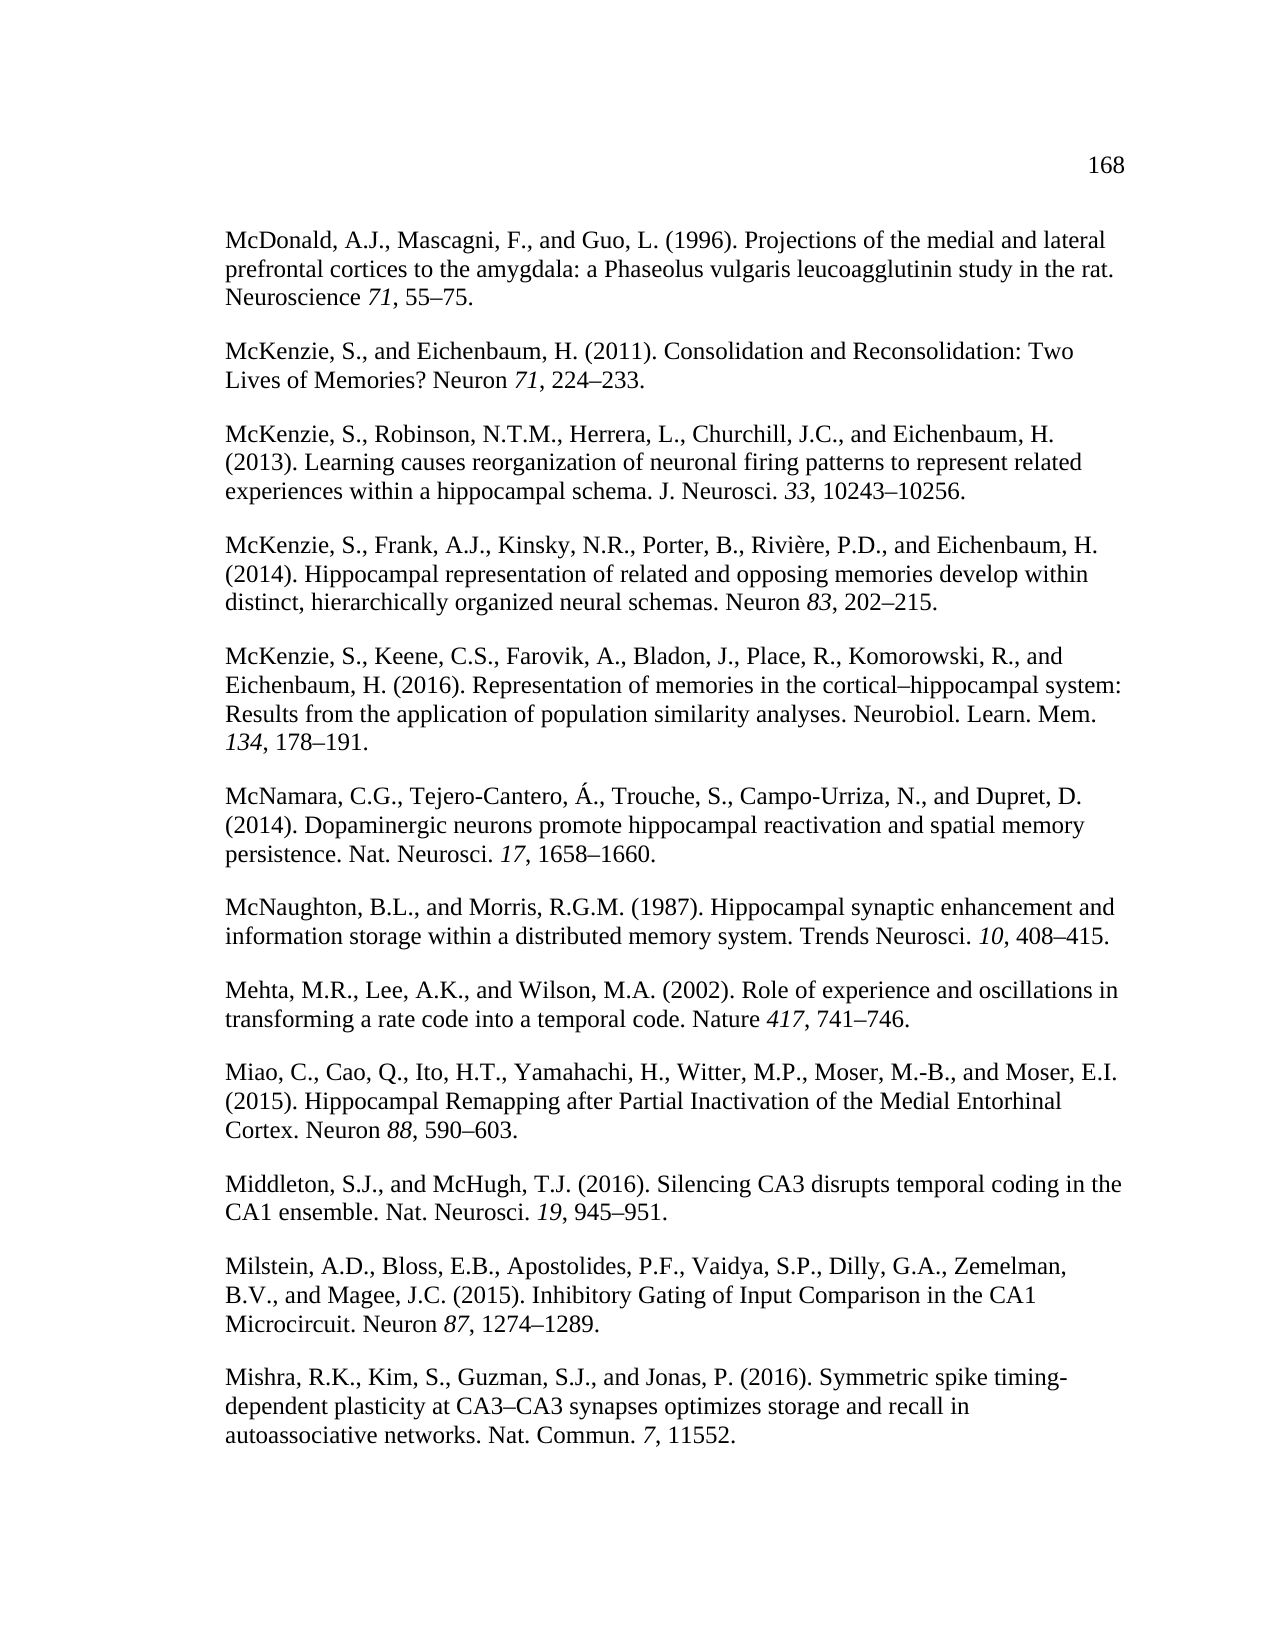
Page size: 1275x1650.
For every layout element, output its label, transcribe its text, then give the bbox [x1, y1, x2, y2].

text McNaughton, B.L., and Morris, R.G.M. (1987). Hippocampal synaptic enhancement and information storage within a distributed memory system. Trends Neurosci. 10, 408–415. [225, 892, 1125, 950]
text McNamara, C.G., Tejero-Cantero, Á., Trouche, S., Campo-Urriza, N., and Dupret, D. (2014). Dopaminergic neurons promote hippocampal reactivation and spatial memory persistence. Nat. Neurosci. 17, 1658–1660. [225, 781, 1125, 867]
text Miao, C., Cao, Q., Ito, H.T., Yamahachi, H., Witter, M.P., Moser, M.-B., and Moser, E.I. (2015). Hippocampal Remapping after Partial Inactivation of the Medial Entorhinal Cortex. Neuron 88, 590–603. [225, 1057, 1125, 1144]
text McKenzie, S., Frank, A.J., Kinsky, N.R., Porter, B., Rivière, P.D., and Eichenbaum, H. (2014). Hippocampal representation of related and opposing memories develop within distinct, hierarchically organized neural schemas. Neuron 83, 202–215. [225, 530, 1125, 616]
text Milstein, A.D., Bloss, E.B., Apostolides, P.F., Vaidya, S.P., Dilly, G.A., Zemelman, B.V., and Magee, J.C. (2015). Inhibitory Gating of Input Comparison in the CA1 Microcircuit. Neuron 87, 1274–1289. [225, 1251, 1125, 1337]
text Mishra, R.K., Kim, S., Guzman, S.J., and Jonas, P. (2016). Symmetric spike timing-dependent plasticity at CA3–CA3 synapses optimizes storage and recall in autoassociative networks. Nat. Commun. 7, 11552. [225, 1362, 1125, 1449]
text Middleton, S.J., and McHugh, T.J. (2016). Silencing CA3 disrupts temporal coding in the CA1 ensemble. Nat. Neurosci. 19, 945–951. [225, 1169, 1125, 1226]
text McKenzie, S., Keene, C.S., Farovik, A., Bladon, J., Place, R., Komorowski, R., and Eichenbaum, H. (2016). Representation of memories in the cortical–hippocampal system: Results from the application of population similarity analyses. Neurobiol. Learn. Mem. 134, 178–191. [225, 641, 1125, 756]
text McKenzie, S., Robinson, N.T.M., Herrera, L., Churchill, J.C., and Eichenbaum, H. (2013). Learning causes reorganization of neuronal firing patterns to represent related experiences within a hippocampal schema. J. Neurosci. 33, 10243–10256. [225, 419, 1125, 505]
text Mehta, M.R., Lee, A.K., and Wilson, M.A. (2002). Role of experience and oscillations in transforming a rate code into a temporal code. Nature 417, 741–746. [225, 975, 1125, 1032]
text McDonald, A.J., Mascagni, F., and Guo, L. (1996). Projections of the medial and lateral prefrontal cortices to the amygdala: a Phaseolus vulgaris leucoagglutinin study in the rat. Neuroscience 71, 55–75. [225, 225, 1125, 311]
text McKenzie, S., and Eichenbaum, H. (2011). Consolidation and Reconsolidation: Two Lives of Memories? Neuron 71, 224–233. [225, 336, 1125, 394]
